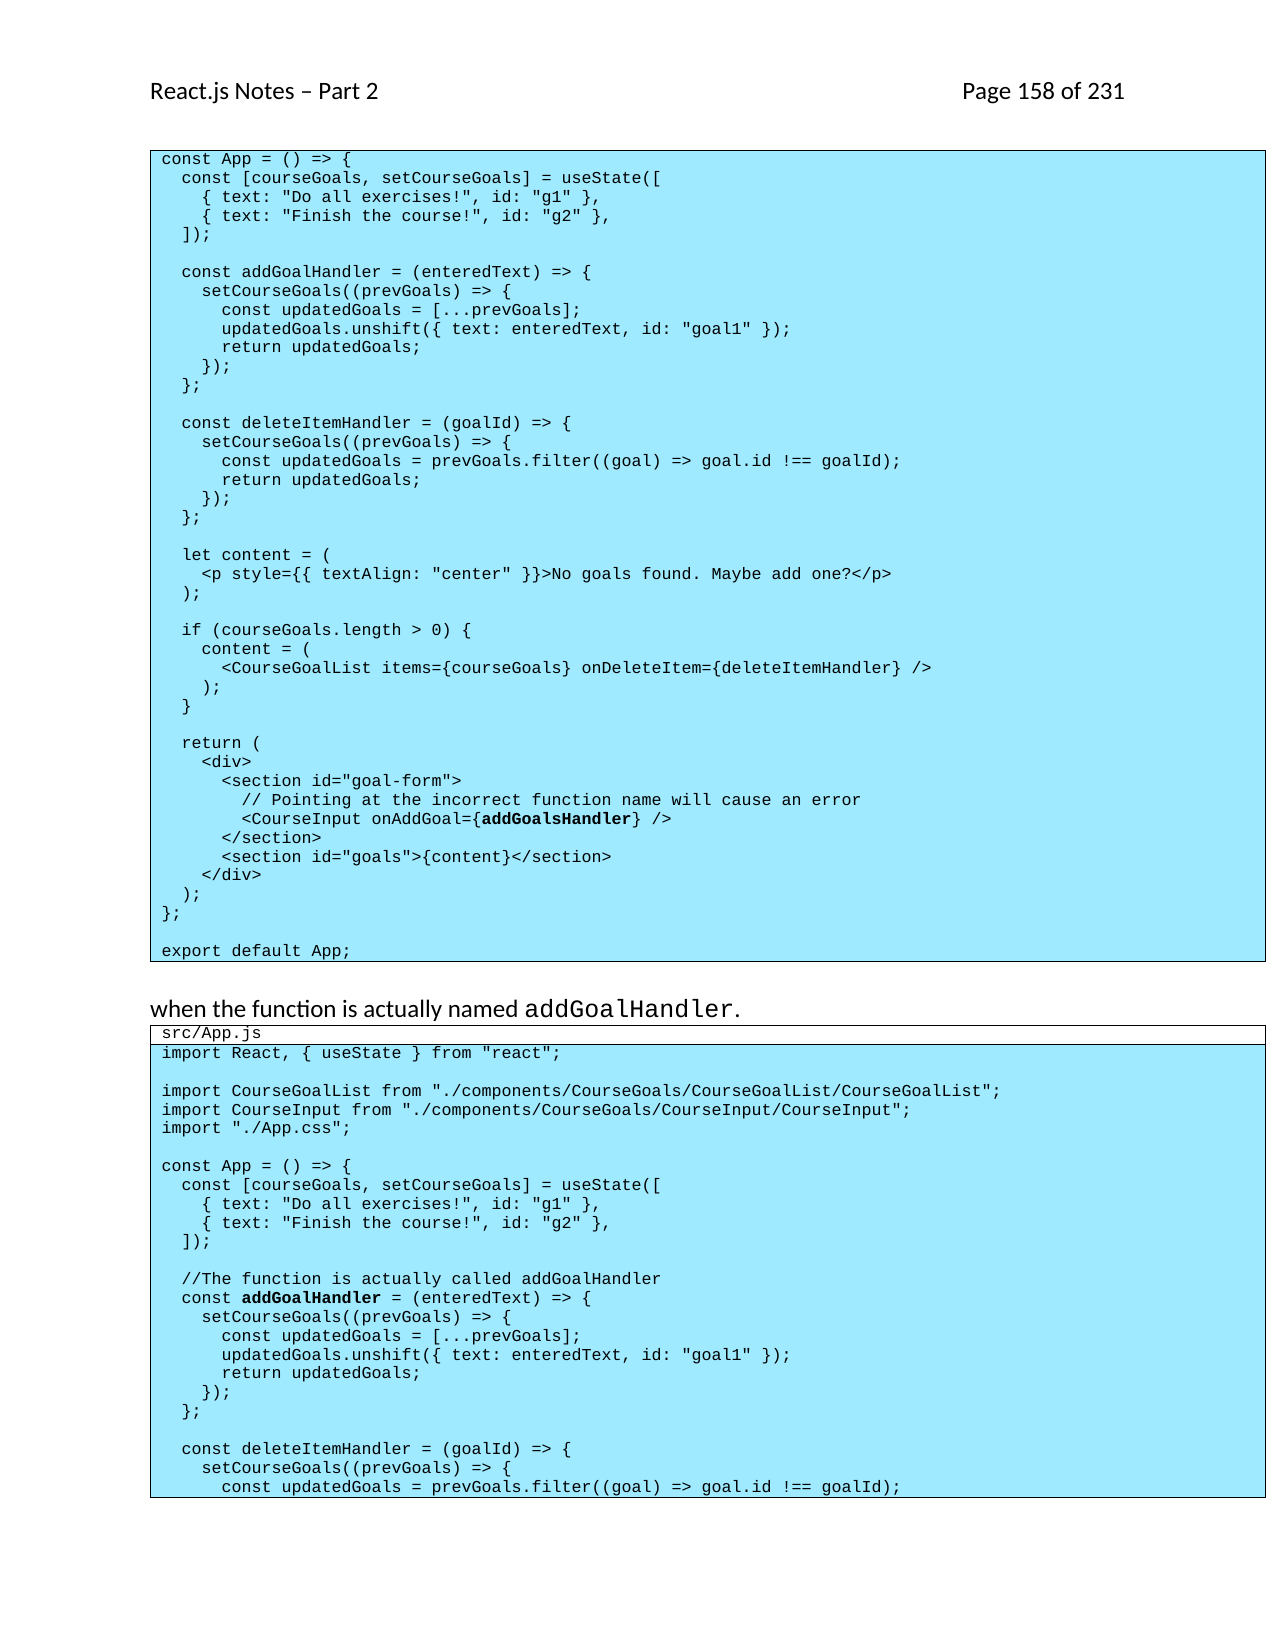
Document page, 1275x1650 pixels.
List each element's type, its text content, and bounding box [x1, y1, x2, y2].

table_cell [151, 1045, 1265, 1497]
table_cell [151, 151, 1265, 961]
text when the function is actually named addGoalHandler. [150, 993, 1125, 1024]
table_header src/App.js [151, 1026, 1265, 1044]
